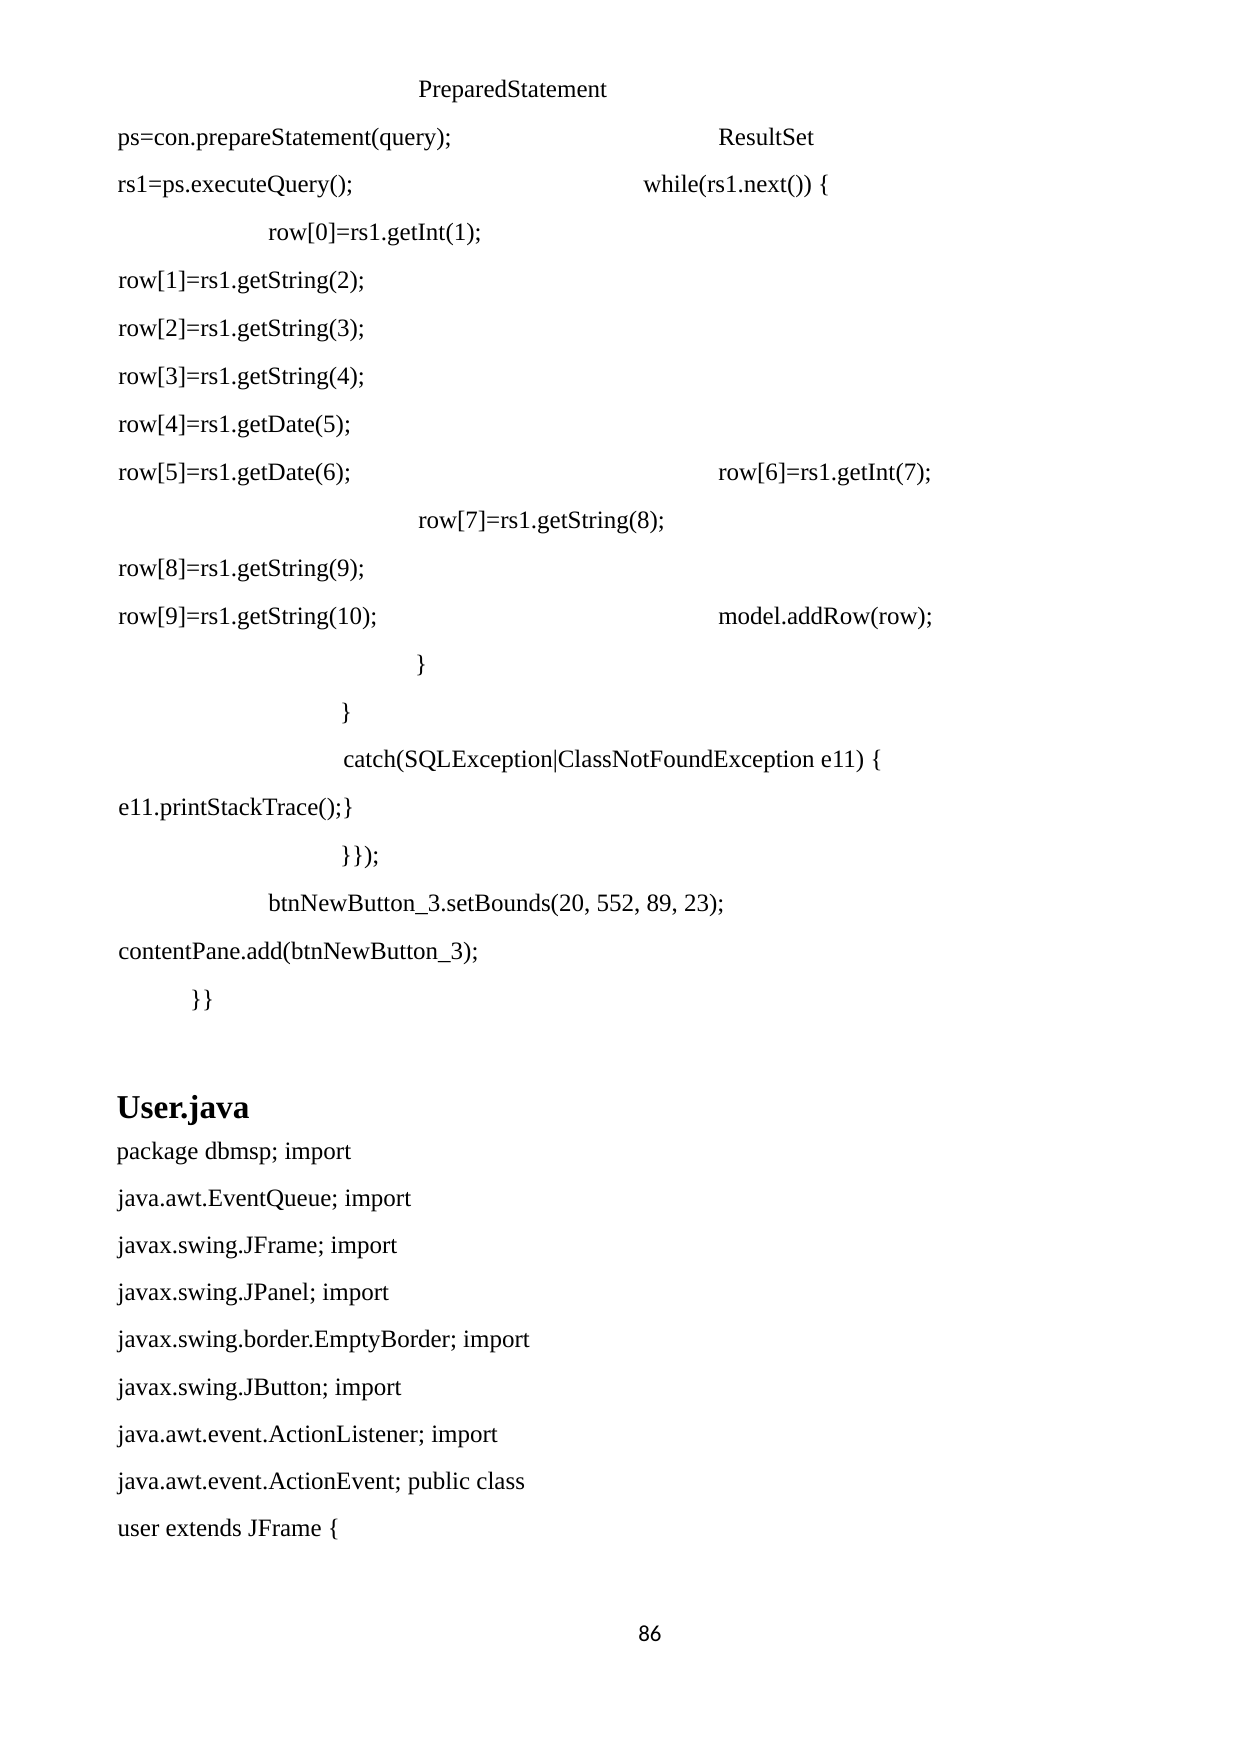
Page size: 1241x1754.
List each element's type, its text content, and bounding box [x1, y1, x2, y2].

text }}); [116, 840, 1189, 869]
text catch(SQLException|ClassNotFoundException e11) { e11.printStackTrace();} [116, 744, 1127, 821]
text }} [116, 984, 1189, 1013]
subtitle User.java [116, 1087, 1189, 1125]
text } [116, 649, 1189, 677]
text package dbmsp; import java.awt.EventQueue; import javax.swing.JFrame; import javax.swing.JPanel; import javax.swing.border.EmptyBorder; import javax.swing.JButton; import java.awt.event.ActionListener; import java.awt.event.ActionEvent; public class user extends JFrame { [116, 1136, 531, 1542]
text } [116, 697, 1189, 725]
text btnNewButton_3.setBounds(20, 552, 89, 23); contentPane.add(btnNewButton_3); [116, 888, 1091, 965]
text PreparedStatement ps=con.prepareStatement(query); ResultSet rs1=ps.executeQuery(); while(rs1.next()) { row[0]=rs1.getInt(1); row[1]=rs1.getString(2); row[2]=rs1.getString(3); row[3]=rs1.getString(4); row[4]=rs1.getDate(5); row[5]=rs1.getDate(6); row[6]=rs1.getInt(7); row[7]=rs1.getString(8); row[8]=rs1.getString(9); row[9]=rs1.getString(10); model.addRow(row); [116, 74, 947, 629]
